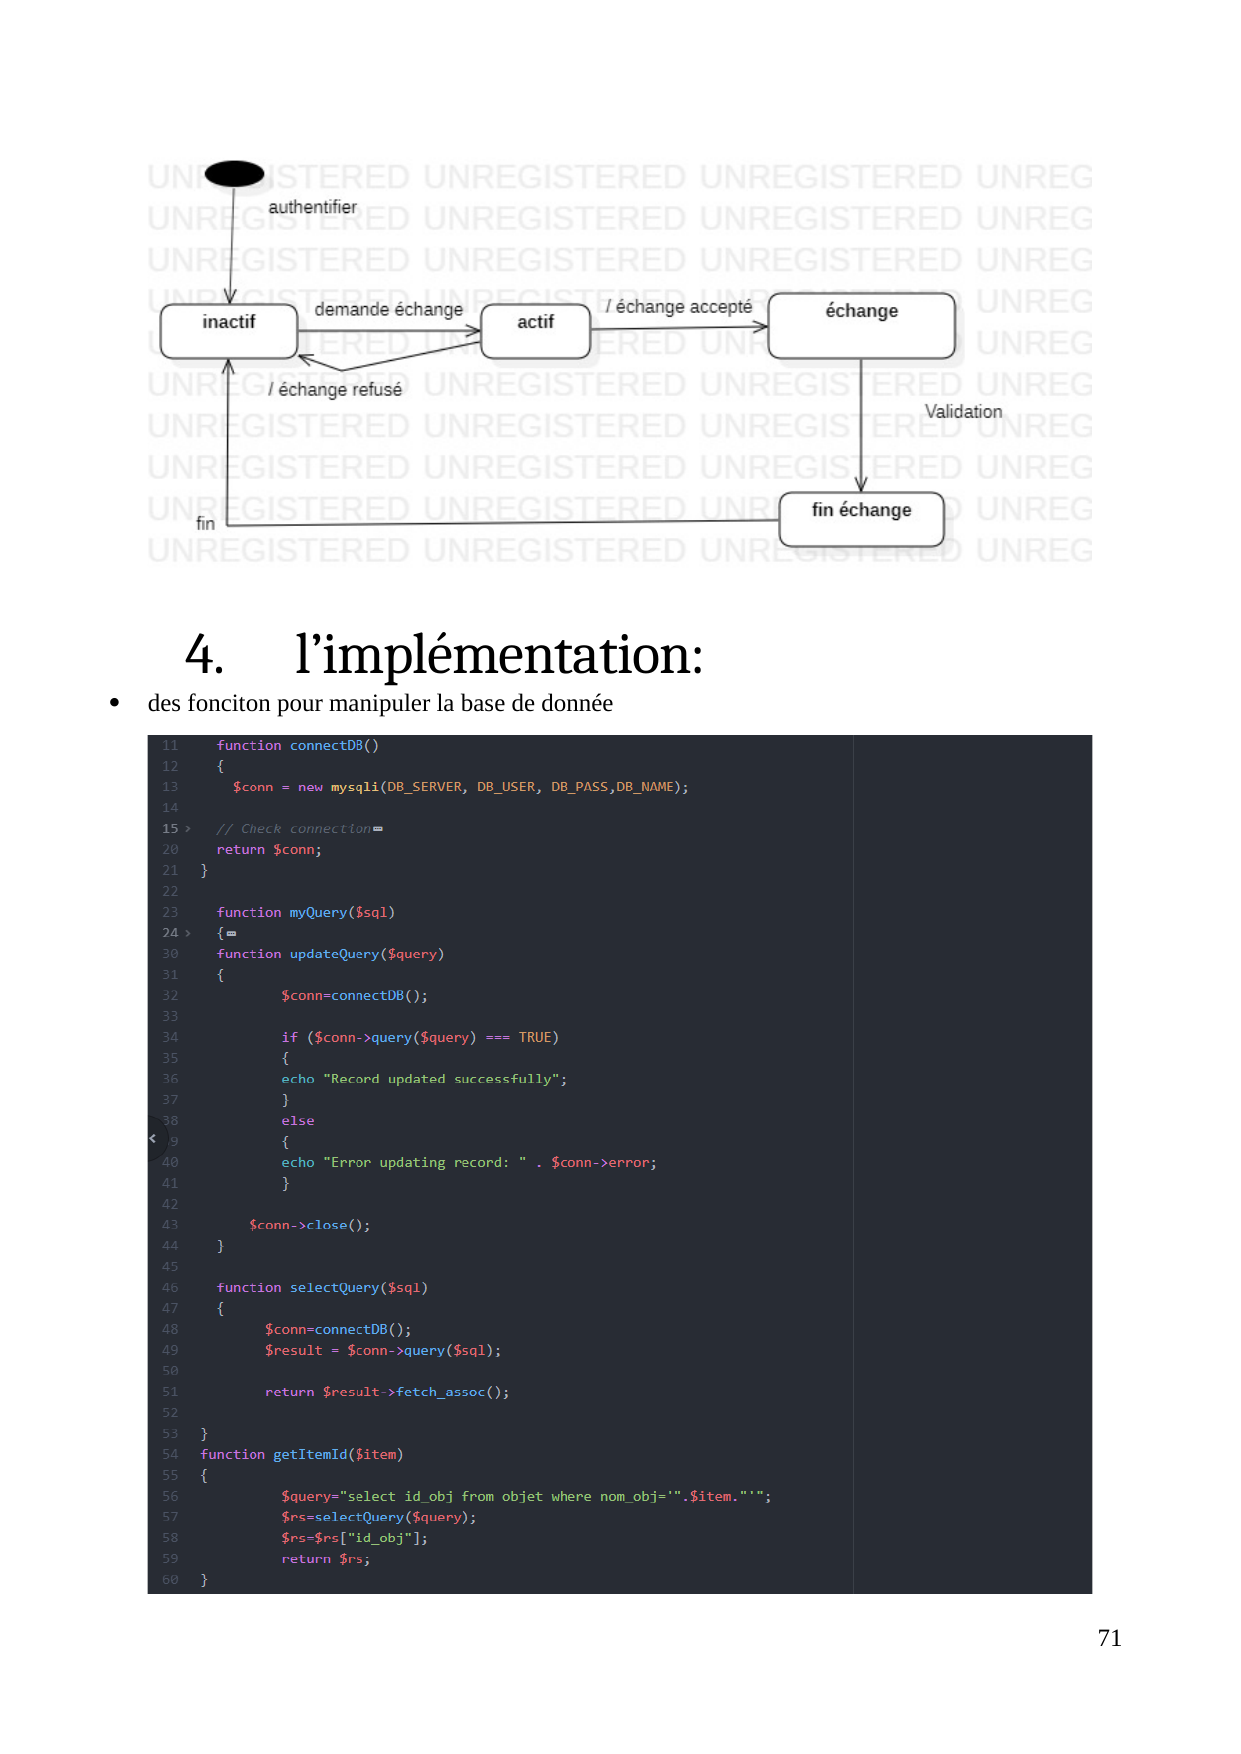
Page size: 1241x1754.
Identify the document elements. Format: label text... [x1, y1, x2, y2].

picture [147, 735, 1093, 1594]
title l’implémentation: [185, 621, 1122, 688]
picture [147, 147, 1092, 602]
list des fonciton pour manipuler la base de donnée [110, 688, 1122, 716]
